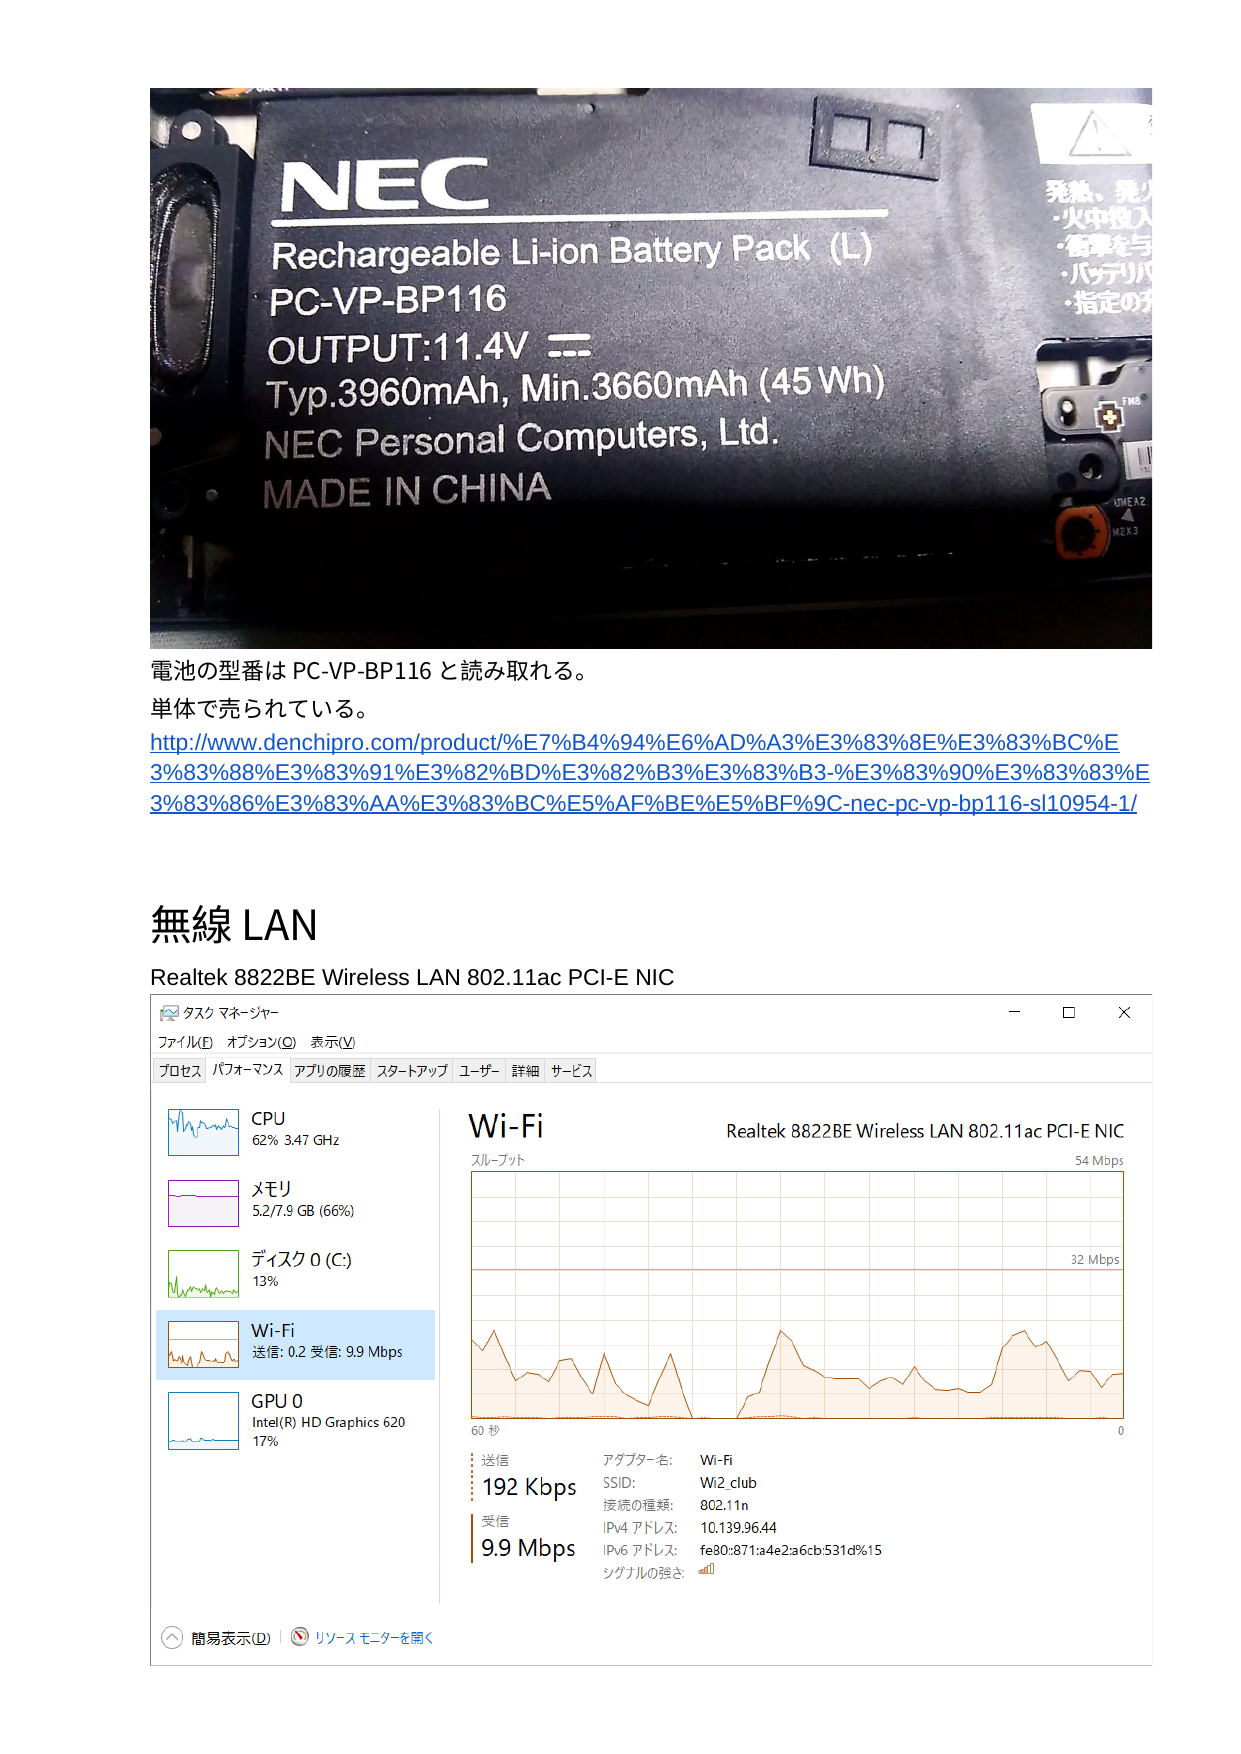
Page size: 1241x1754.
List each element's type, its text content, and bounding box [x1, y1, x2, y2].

text 単体で売られている。 [150, 691, 1152, 724]
picture [150, 88, 1153, 649]
text http://www.denchipro.com/product/%E7%B4%94%E6%AD%A3%E3%83%8E%E3%83%BC%E3%83%88%E3%83%91%E3%82%BD%E3%82%B3%E3%83%B3-%E3%83%90%E3%83%83%E3%83%86%E3%83%AA%E3%83%BC%E5%AF%BE%E5%BF%9C-nec-pc-vp-bp116-sl10954-1/ [150, 729, 1152, 816]
text 電池の型番はPC-VP-BP116と読み取れる。 [150, 653, 1152, 686]
subtitle 無線LAN [150, 892, 1152, 952]
picture [150, 994, 1153, 1666]
text Realtek 8822BE Wireless LAN 802.11ac PCI-E NIC [150, 964, 1152, 991]
